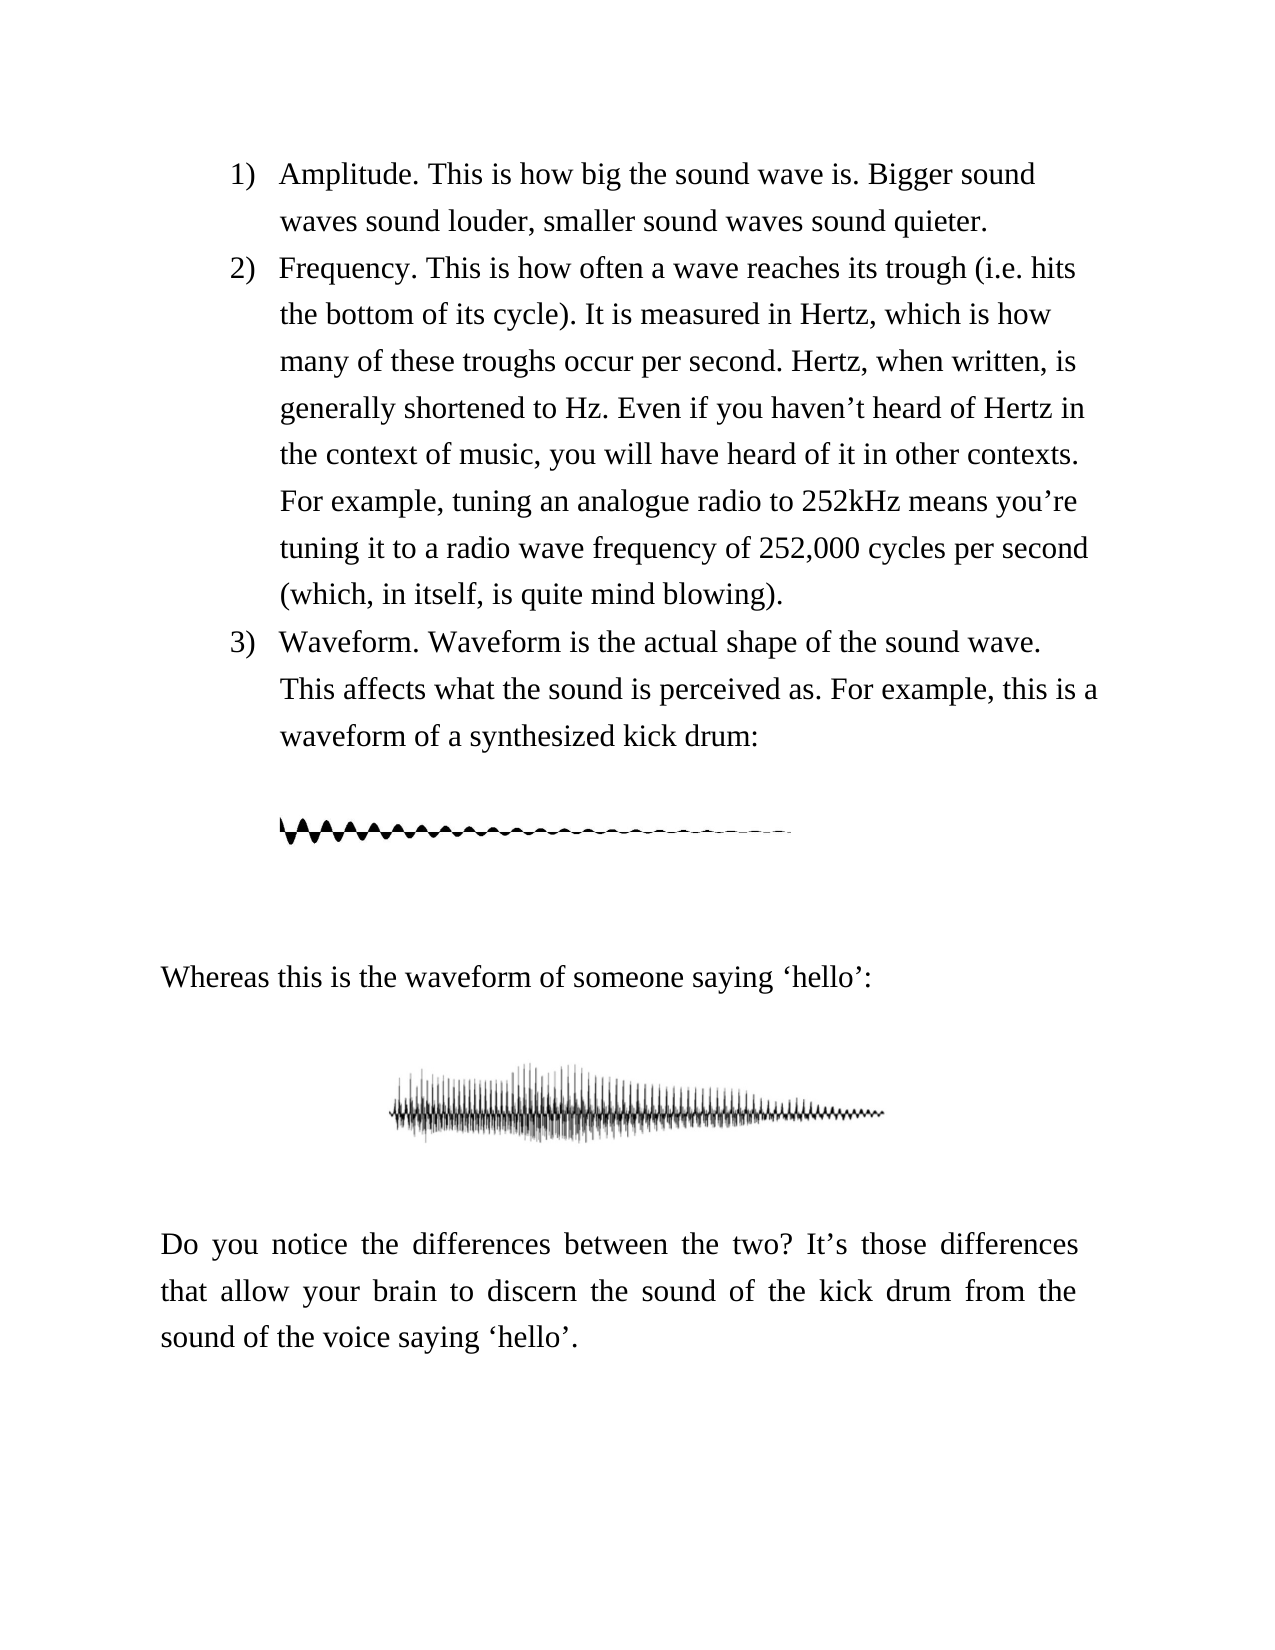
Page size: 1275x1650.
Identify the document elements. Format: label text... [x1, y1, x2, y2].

text Whereas this is the waveform of someone saying ‘hello’: [160, 958, 1275, 994]
list Amplitude. This is how big the sound wave is. Bigger sound waves sound louder, smaller sound waves sound quieter. [229, 155, 1036, 238]
picture [279, 815, 791, 847]
text Do you notice the differences between the two? It’s those differences that allow your brain to discern the sound of the kick drum from the sound of the voice saying ‘hello’. [160, 1225, 1078, 1354]
list Waveform. Waveform is the actual shape of the sound wave. This affects what the sound is perceived as. For example, this is a waveform of a synthesized kick drum: [229, 623, 1100, 753]
picture [387, 1059, 888, 1147]
list Frequency. This is how often a wave reaches its trough (i.e. hits the bottom of its cycle). It is measured in Hertz, which is how many of these troughs occur per second. Hertz, when written, is generally shortened to Hz. Even if you haven’t heard of Hertz in the context of music, you will have heard of it in other contexts. For example, tuning an analogue radio to 252kHz means you’re tuning it to a radio wave frequency of 252,000 cycles per second (which, in itself, is quite mind blowing). [229, 249, 1089, 611]
